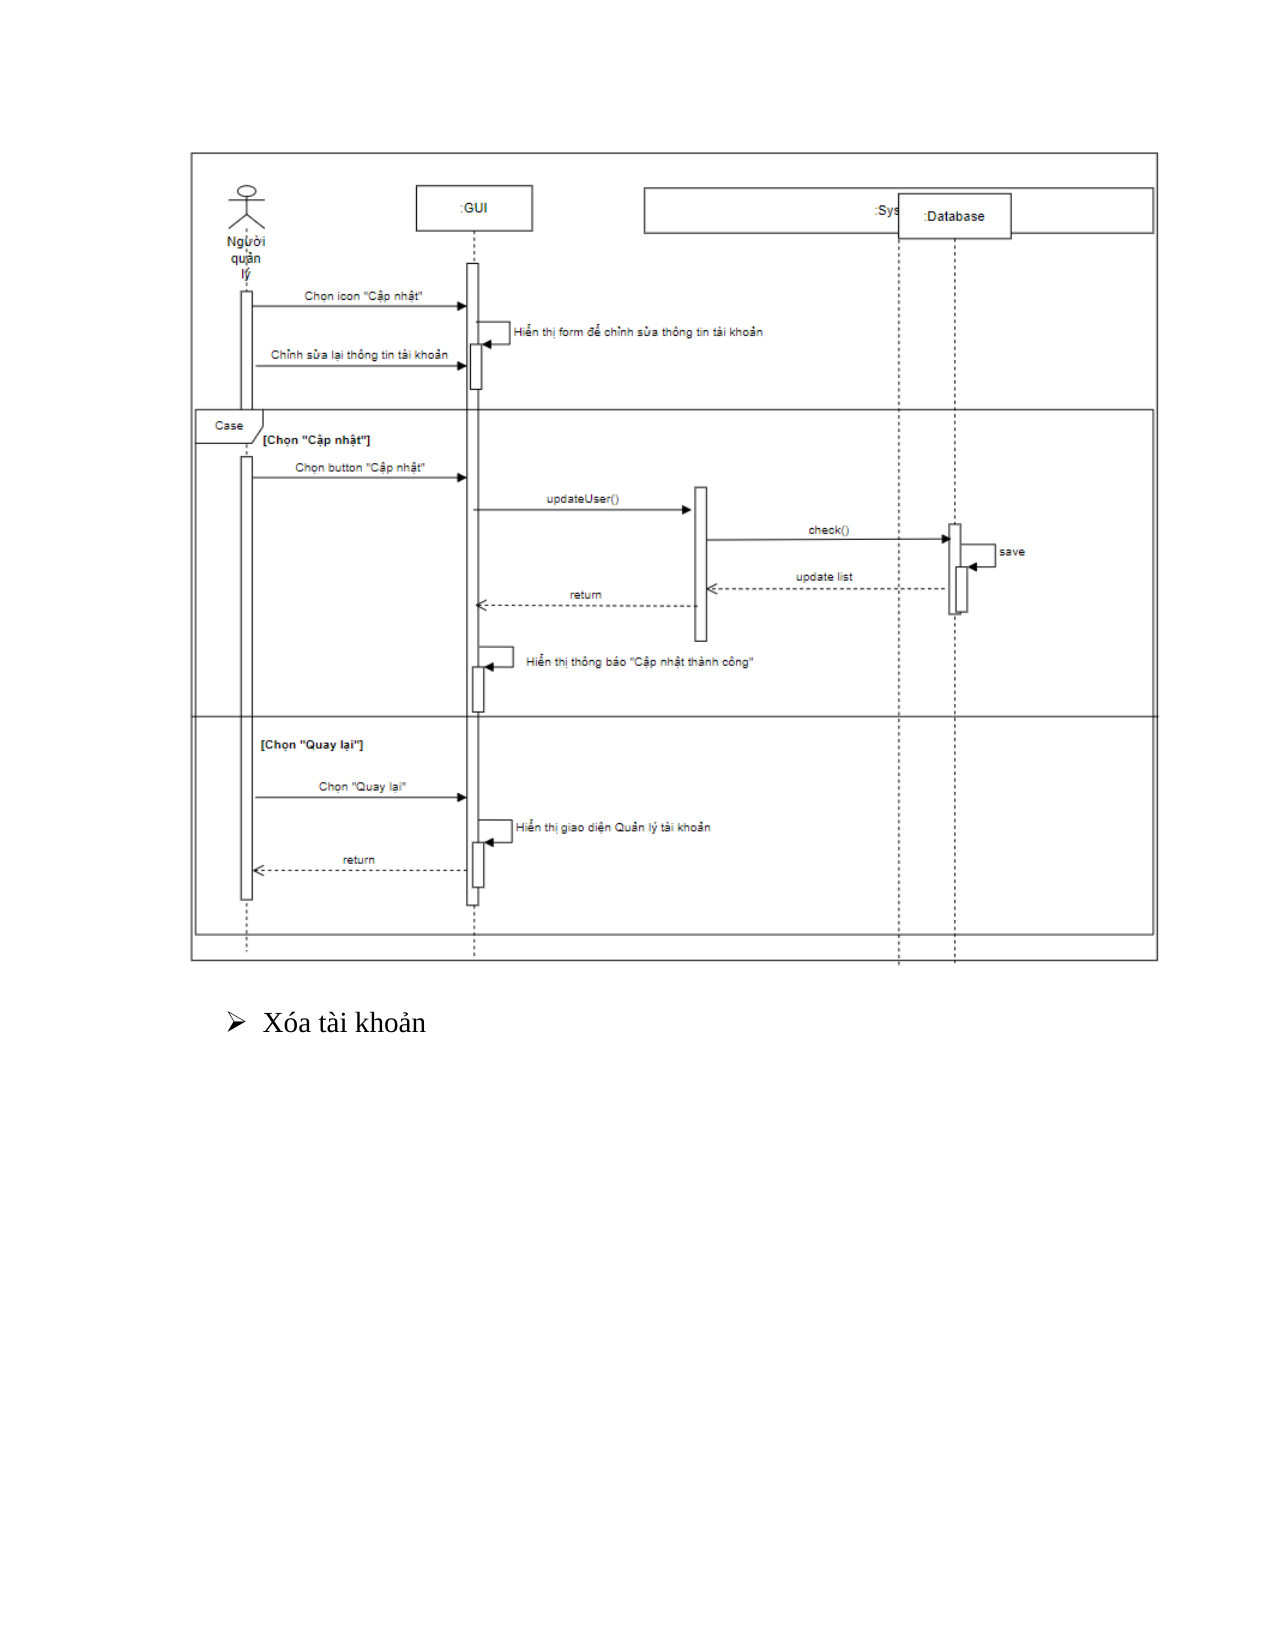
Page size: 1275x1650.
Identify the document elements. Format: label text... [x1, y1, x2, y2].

picture [187, 150, 1163, 967]
list Xóa tài khoản [225, 1005, 1125, 1039]
